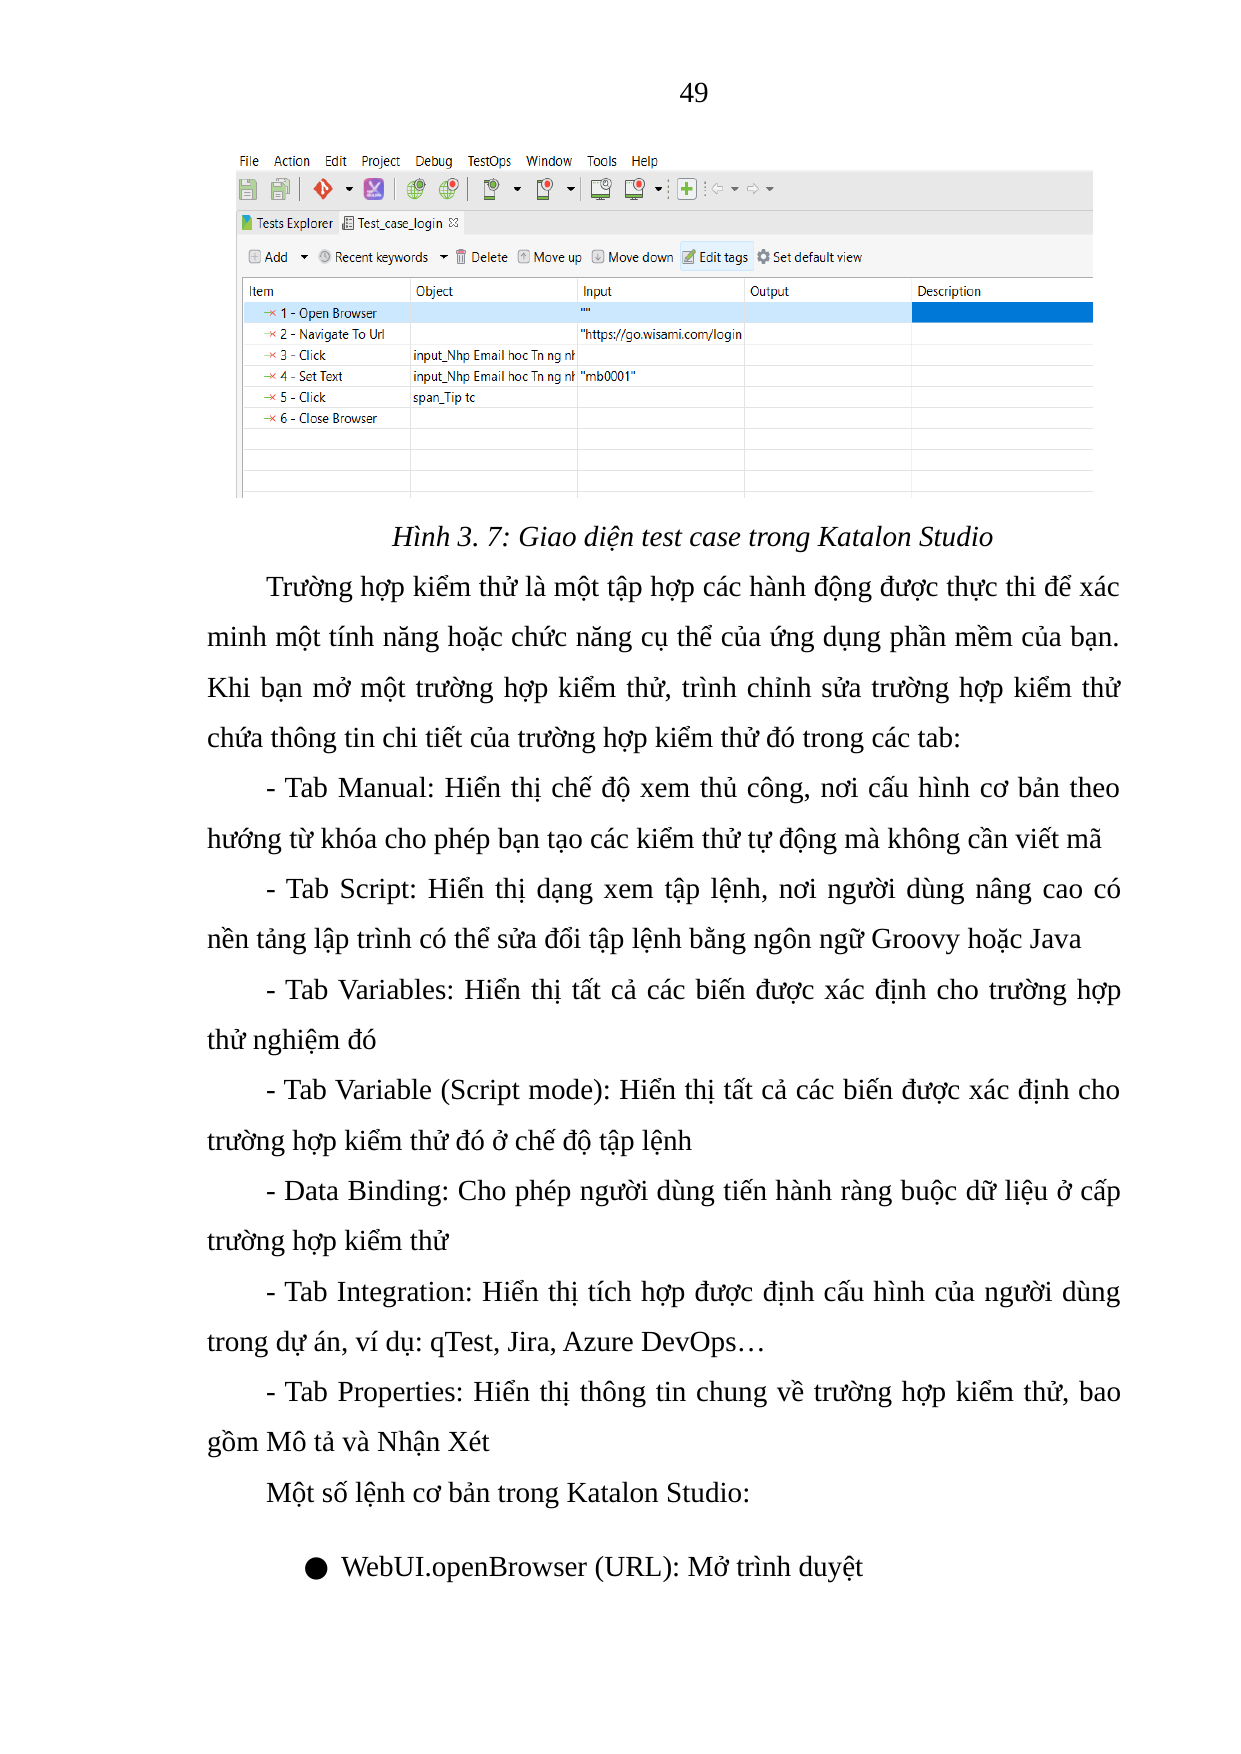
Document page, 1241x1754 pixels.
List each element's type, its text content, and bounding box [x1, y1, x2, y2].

text - Tab Variables: Hiển thị tất cả các biến được xác định cho trường hợp thử nghiệm đó [207, 972, 1122, 1056]
text - Data Binding: Cho phép người dùng tiến hành ràng buộc dữ liệu ở cấp trường hợp kiểm thử [207, 1173, 1122, 1257]
picture [236, 147, 1093, 498]
text - Tab Variable (Script mode): Hiển thị tất cả các biến được xác định cho trường hợp kiểm thử đó ở chế độ tập lệnh [207, 1072, 1122, 1156]
text - Tab Manual: Hiển thị chế độ xem thủ công, nơi cấu hình cơ bản theo hướng từ khóa cho phép bạn tạo các kiểm thử tự động mà không cần viết mã [207, 771, 1122, 854]
text Trường hợp kiểm thử là một tập hợp các hành động được thực thi để xác minh một tính năng hoặc chức năng cụ thể của ứng dụng phần mềm của bạn. Khi bạn mở một trường hợp kiểm thử, trình chỉnh sửa trường hợp kiểm thử chứa thông tin chi tiết của trường hợp kiểm thử đó trong các tab: [207, 569, 1122, 754]
text Một số lệnh cơ bản trong Katalon Studio: [207, 1475, 1122, 1508]
list WebUI.openBrowser (URL): Mở trình duyệt [303, 1533, 1122, 1593]
text - Tab Properties: Hiển thị thông tin chung về trường hợp kiểm thử, bao gồm Mô tả và Nhận Xét [207, 1374, 1122, 1458]
text - Tab Integration: Hiển thị tích hợp được định cấu hình của người dùng trong dự án, ví dụ: qTest, Jira, Azure DevOps… [207, 1274, 1122, 1357]
text - Tab Script: Hiển thị dạng xem tập lệnh, nơi người dùng nâng cao có nền tảng lập trình có thể sửa đổi tập lệnh bằng ngôn ngữ Groovy hoặc Java [207, 871, 1122, 955]
